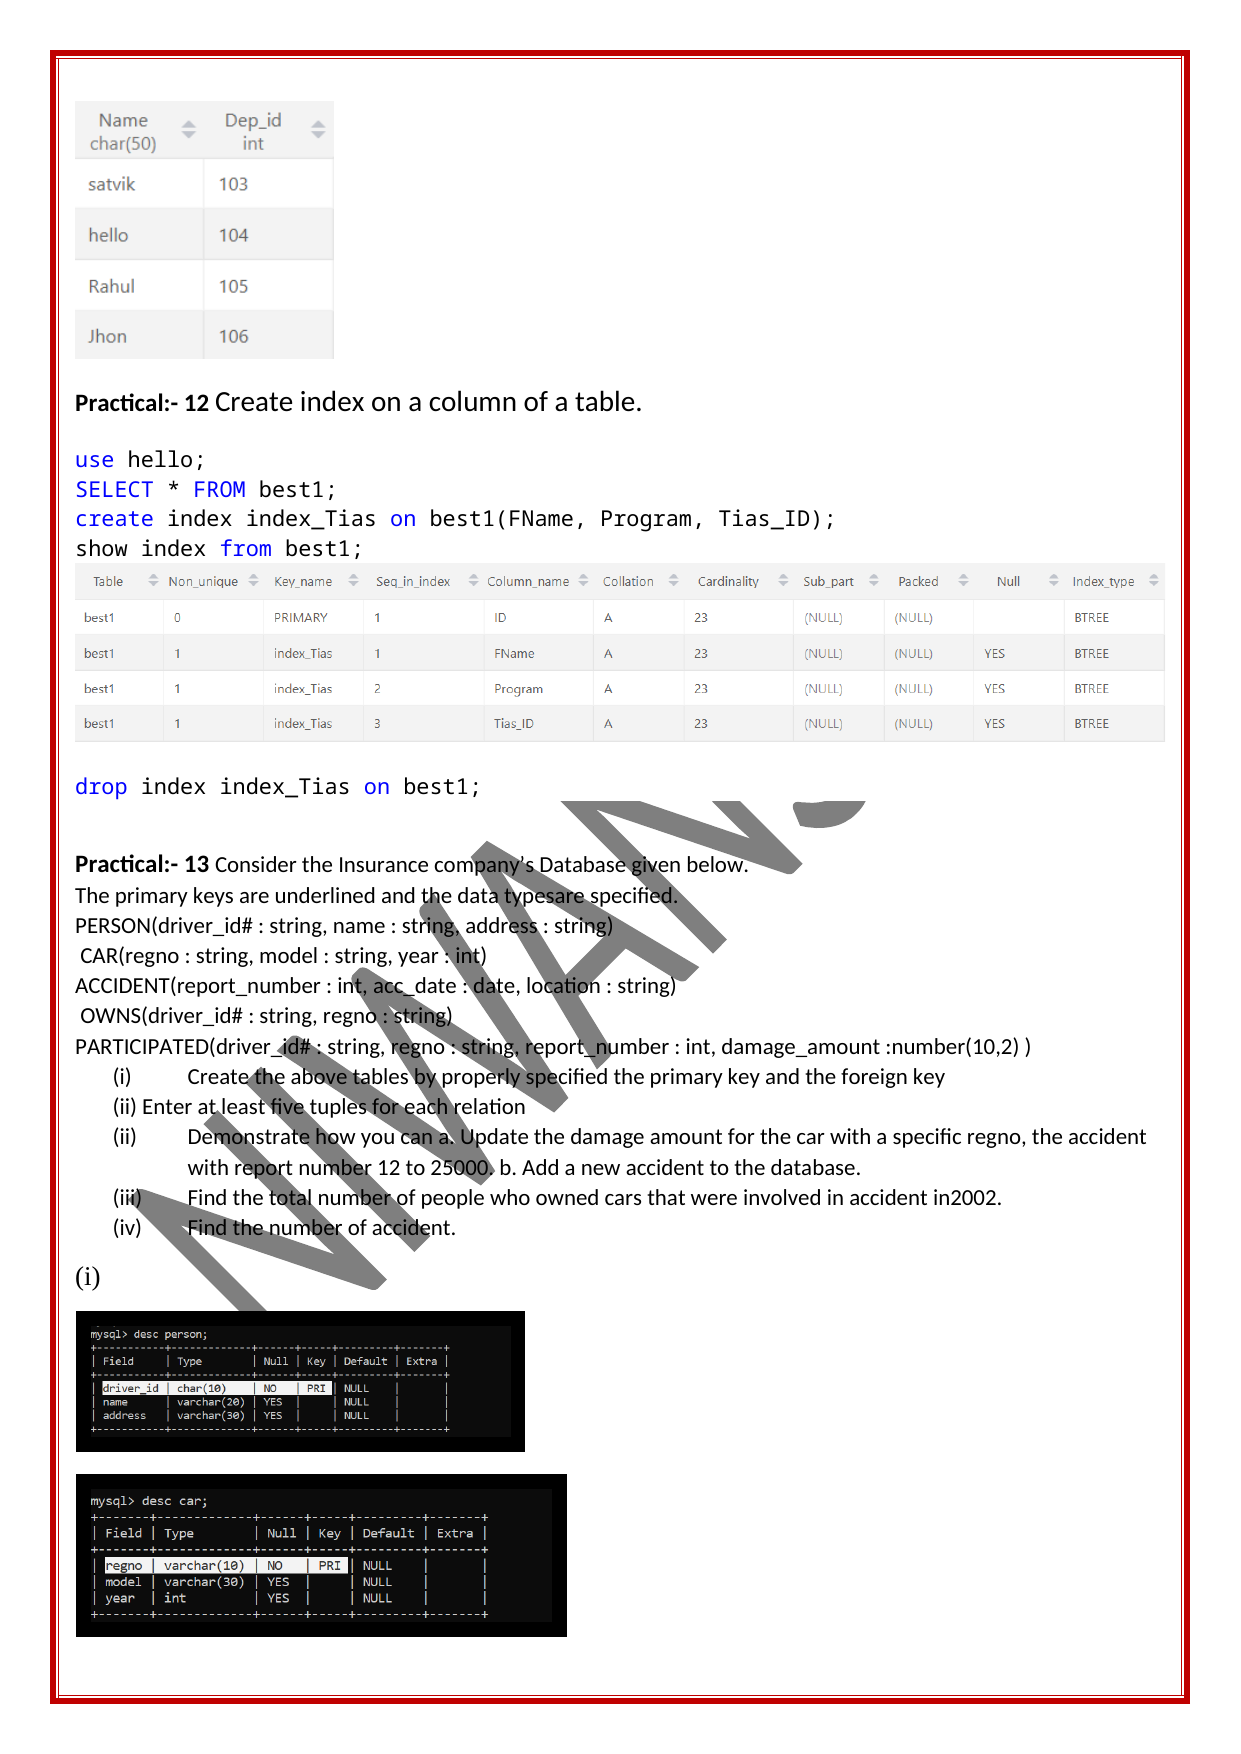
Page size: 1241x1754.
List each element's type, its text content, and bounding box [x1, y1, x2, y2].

text show index from best1; [75, 533, 1165, 563]
text (ii) Enter at least five tuples for each relation [112, 1092, 1165, 1120]
picture [91, 1326, 511, 1437]
picture [75, 563, 1166, 747]
picture [91, 1489, 552, 1622]
text PARTICIPATED(driver_id# : string, regno : string, report_number : int, damage_amount :number(10,2) ) [75, 1032, 1165, 1060]
text OWNS(driver_id# : string, regno : string) [75, 1002, 1165, 1029]
list Find the number of accident. [112, 1213, 1165, 1241]
text Practical:- 12 Create index on a column of a table. [75, 383, 1165, 419]
text The primary keys are underlined and the data typesare specified. [75, 881, 1165, 909]
text create index index_Tias on best1(FName, Program, Tias_ID); [75, 503, 1165, 533]
list Demonstrate how you can a. Update the damage amount for the car with a specific regno, the accident with report number 12 to 25000. b. Add a new accident to the database. [112, 1122, 1165, 1181]
text drop index index_Tias on best1; [75, 771, 1165, 801]
text (i) [75, 1260, 1165, 1291]
text SELECT * FROM best1; [75, 474, 1165, 503]
list Create the above tables by properly specified the primary key and the foreign key [112, 1062, 1165, 1090]
list Find the total number of people who owned cars that were involved in accident in2002. [112, 1183, 1165, 1211]
text ACCIDENT(report_number : int, acc_date : date, location : string) [75, 971, 1165, 999]
text PERSON(driver_id# : string, name : string, address : string) [75, 911, 1165, 939]
picture [75, 101, 334, 359]
text CAR(regno : string, model : string, year : int) [75, 941, 1165, 969]
text use hello; [75, 444, 1165, 474]
text Practical:- 13 Consider the Insurance company’s Database given below. [75, 848, 1165, 878]
